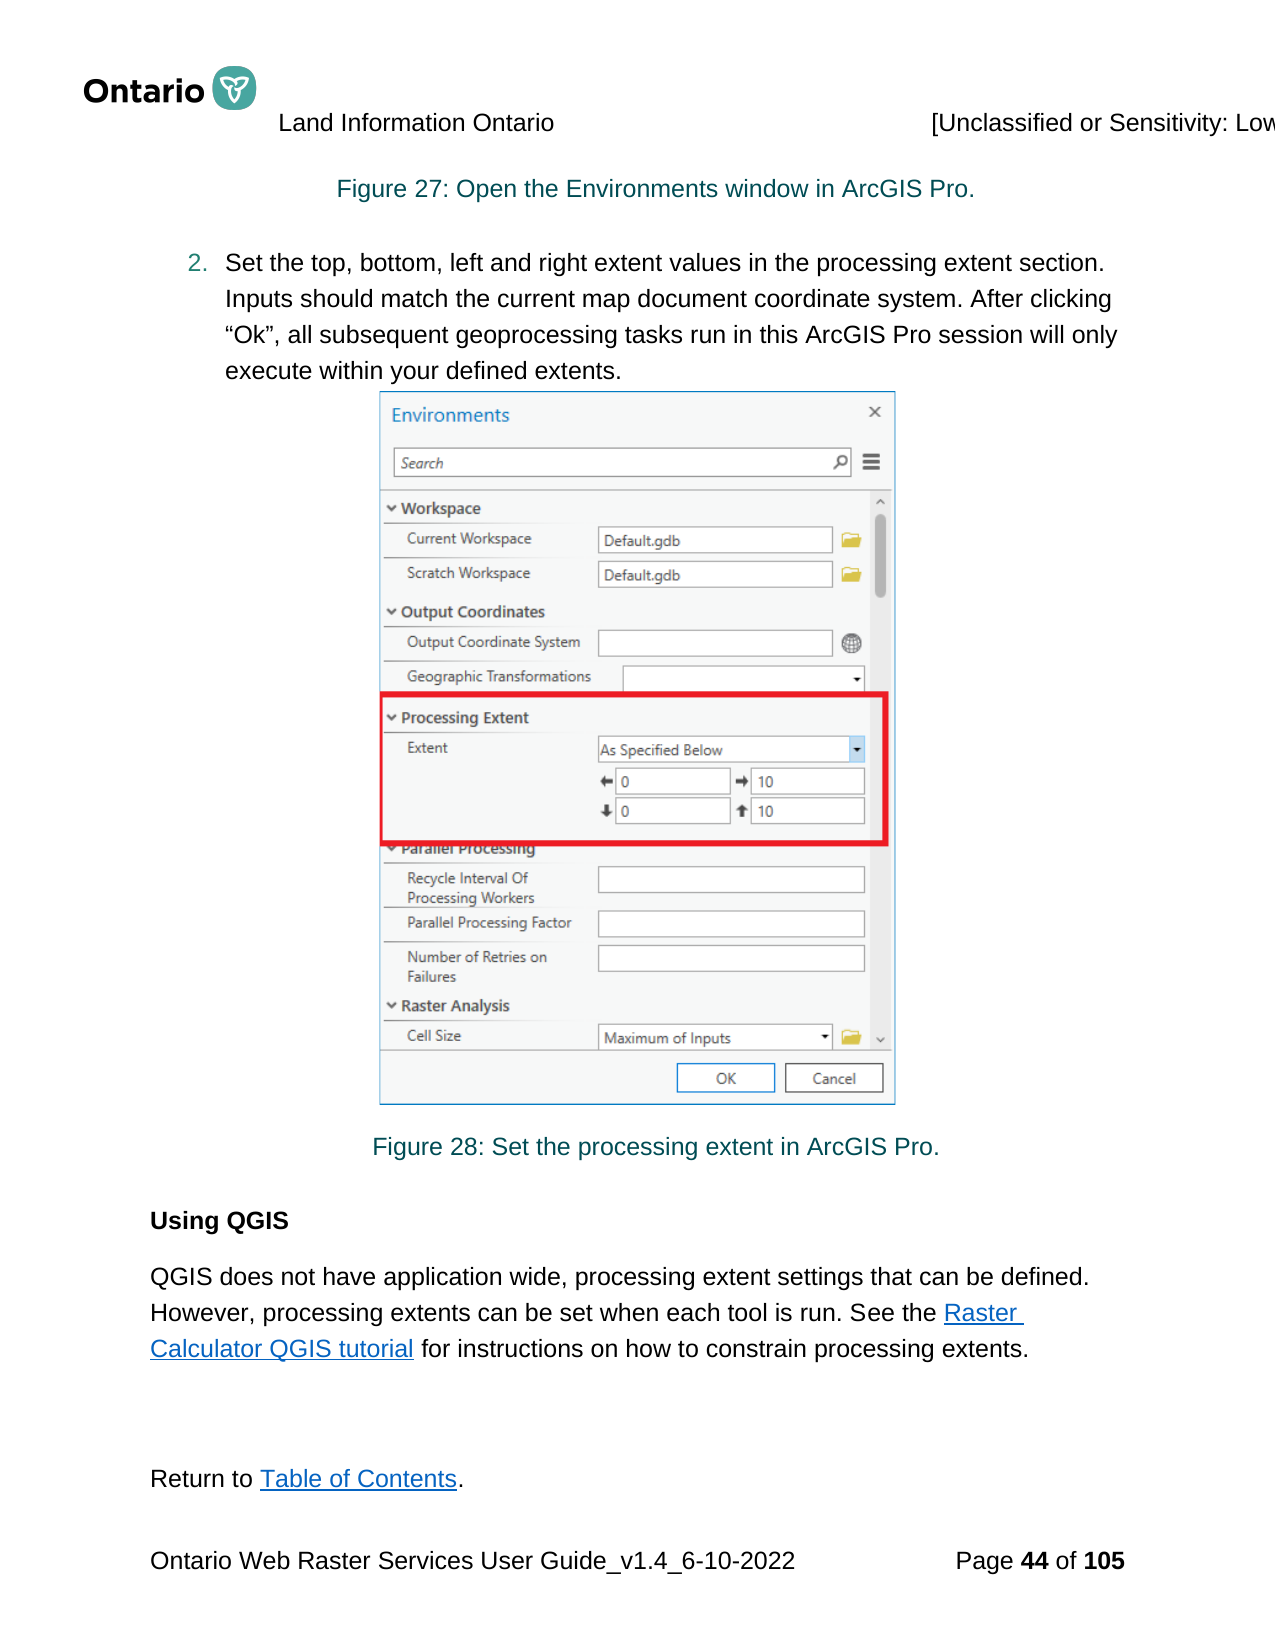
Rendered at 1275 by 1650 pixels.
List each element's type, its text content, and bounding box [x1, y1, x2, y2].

list Set the top, bottom, left and right extent values in the processing extent section. Inputs should match the current map document coordinate system. After clicking “Ok”, all subsequent geoprocessing tasks run in this ArcGIS Pro session will only execute within your defined extents. [187, 248, 1125, 384]
text Return to Table of Contents. [150, 1464, 1125, 1493]
text QGIS does not have application wide, processing extent settings that can be defined. However, processing extents can be set when each tool is run. See the Raster Calculator QGIS tutorial for instructions on how to constrain processing extents. [150, 1262, 1125, 1363]
picture [61, 45, 279, 132]
picture [379, 391, 896, 1105]
text Using QGIS [150, 1206, 1125, 1234]
text Figure 28: Set the processing extent in ArcGIS Pro. [187, 1132, 1125, 1161]
text Figure 27: Open the Environments window in ArcGIS Pro. [187, 174, 1125, 203]
